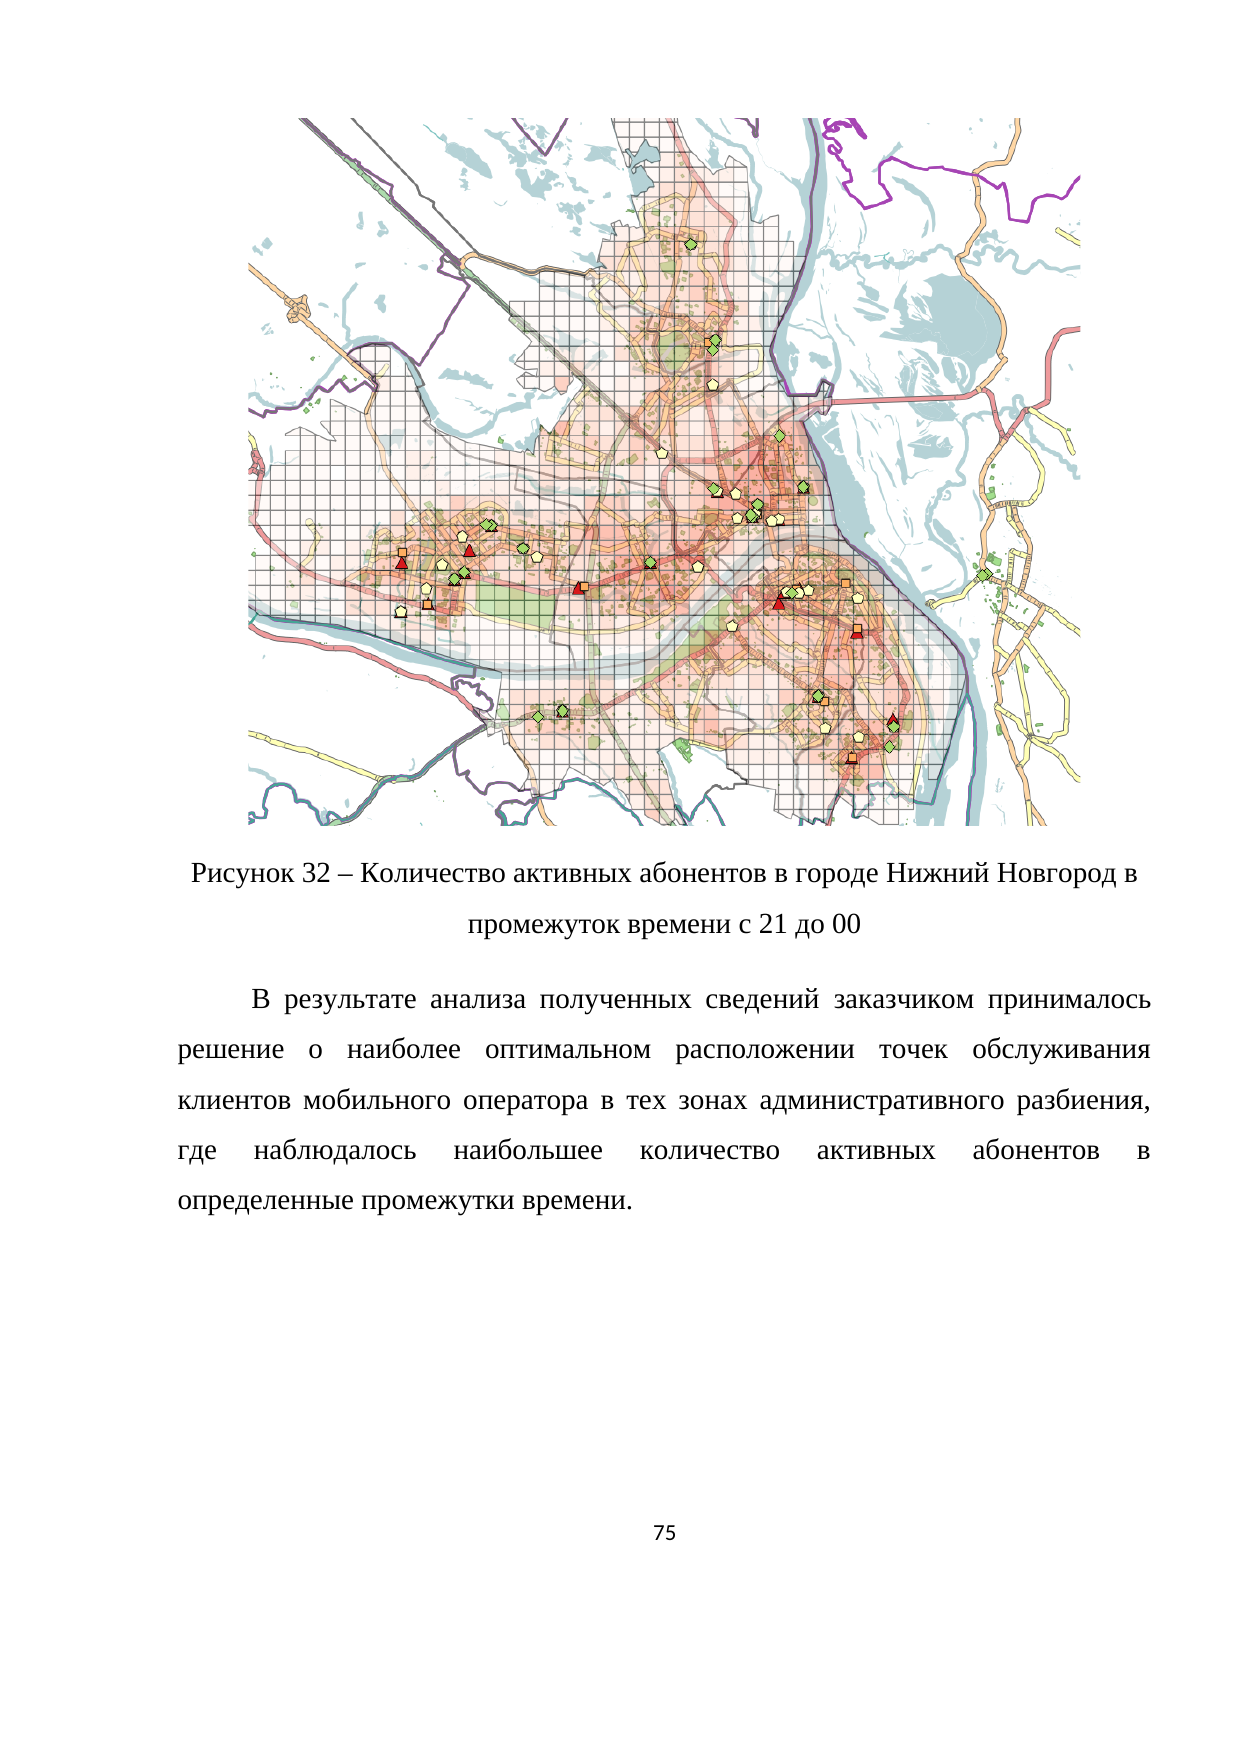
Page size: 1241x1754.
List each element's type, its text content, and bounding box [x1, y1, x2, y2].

text В результате анализа полученных сведений заказчиком принималось решение о наиболее оптимальном расположении точек обслуживания клиентов мобильного оператора в тех зонах административного разбиения, где наблюдалось наибольшее количество активных абонентов в определенные промежутки времени. [177, 981, 1152, 1216]
picture [248, 118, 1081, 826]
text Рисунок 32 – Количество активных абонентов в городе Нижний Новгород в промежуток времени с 21 до 00 [177, 856, 1152, 939]
